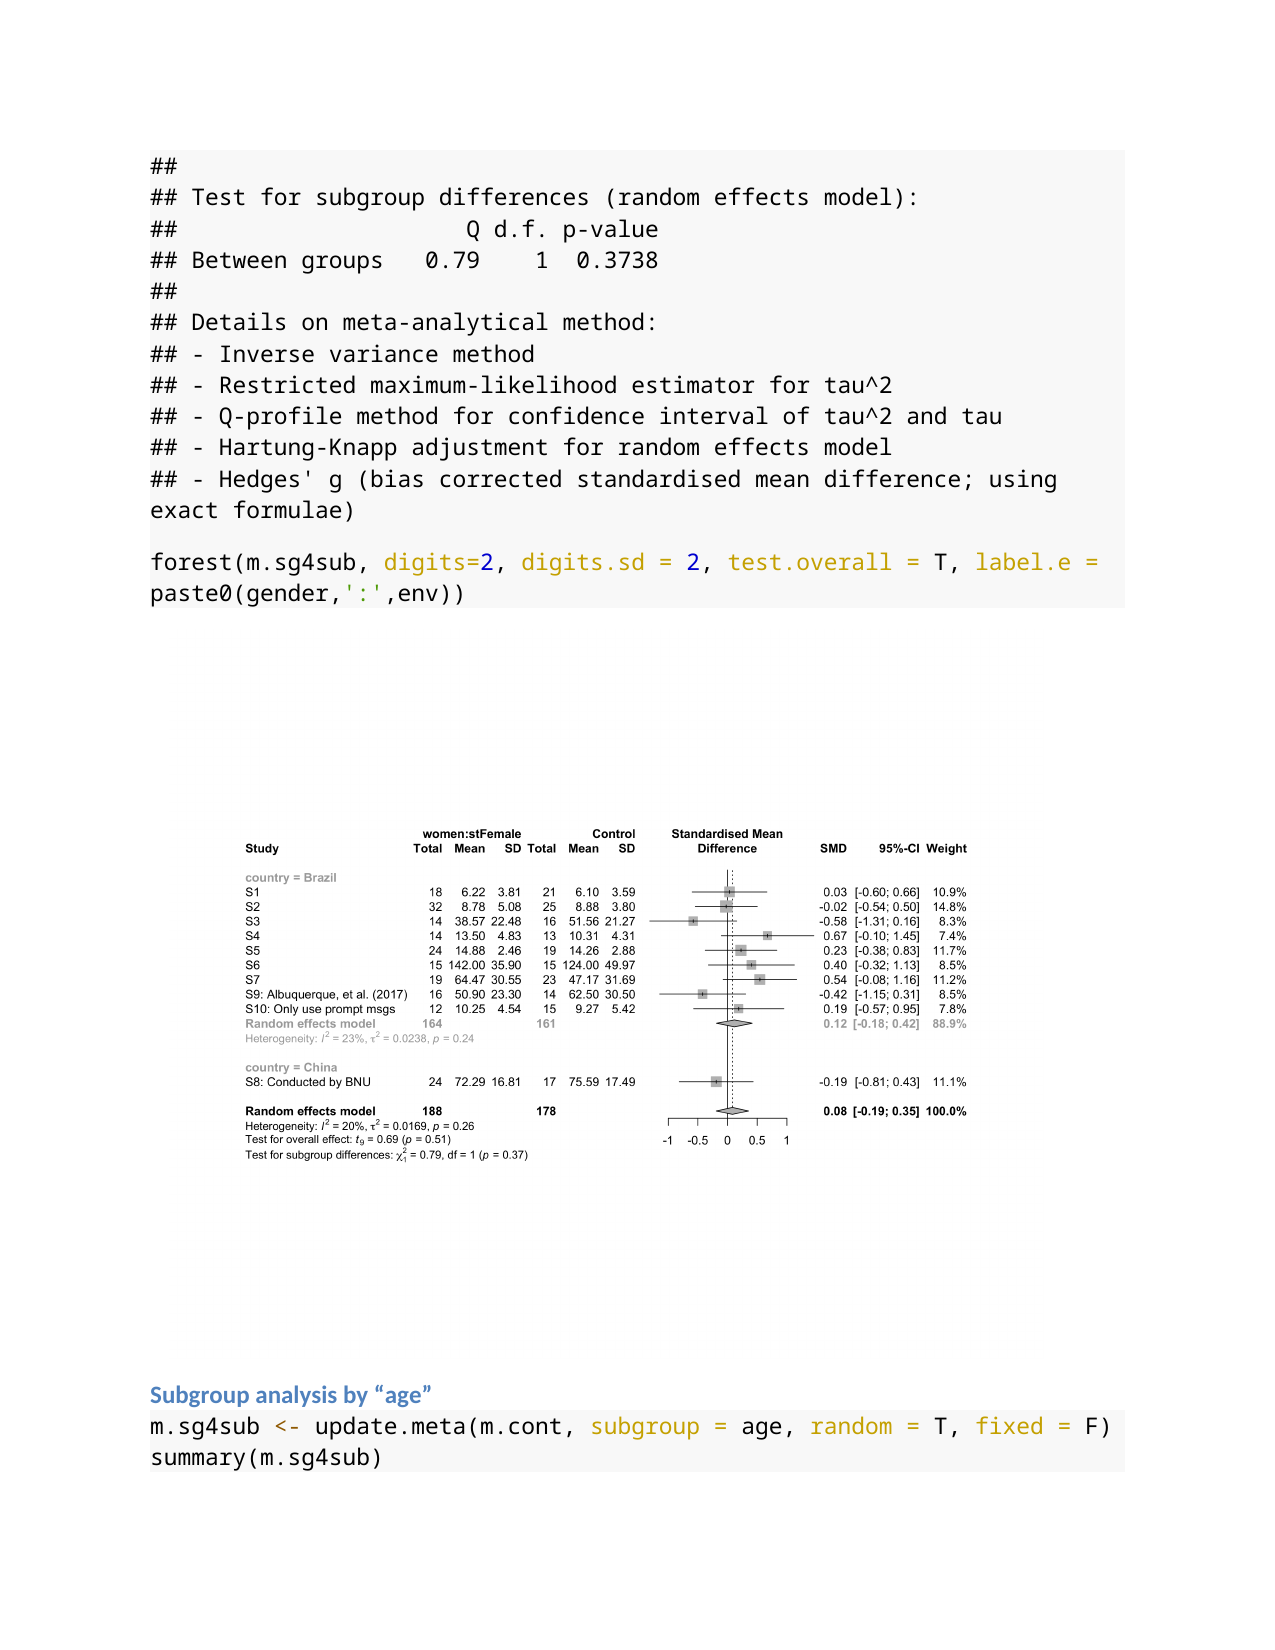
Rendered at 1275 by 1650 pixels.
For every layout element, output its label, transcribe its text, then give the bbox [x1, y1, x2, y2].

text m.sg4sub <- update.meta(m.cont, subgroup = age, random = T, fixed = F) summary(m.sg4sub) [384, 1410, 1125, 1472]
subtitle Subgroup analysis by “age” [150, 1379, 1125, 1410]
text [150, 150, 1125, 525]
picture [168, 629, 1044, 1359]
text forest(m.sg4sub, digits=2, digits.sd = 2, test.overall = T, label.e = paste0(gender,':',env)) [466, 546, 1125, 608]
